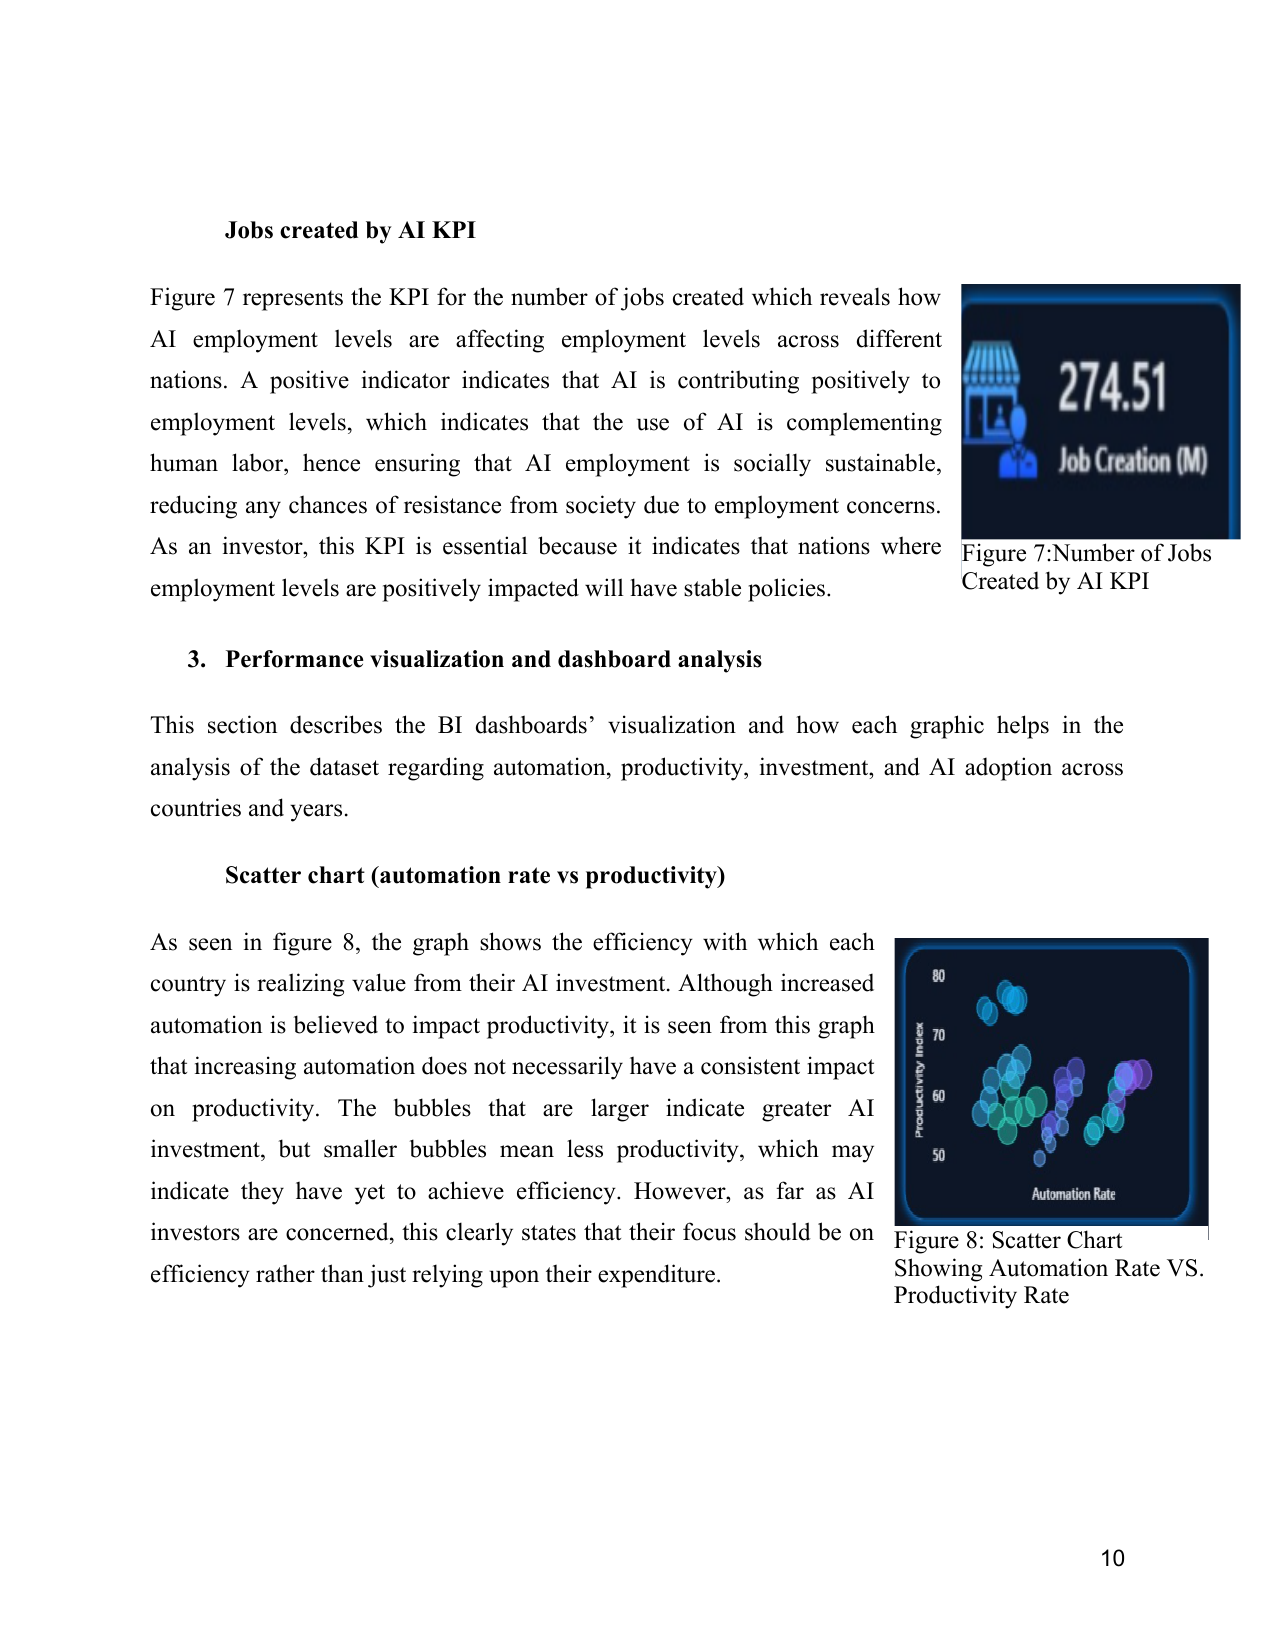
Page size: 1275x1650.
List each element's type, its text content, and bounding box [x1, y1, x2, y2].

subtitle Performance visualization and dashboard analysis [187, 645, 1125, 672]
text As seen in figure 8, the graph shows the efficiency with which each country is realizing value from their AI investment. Although increased automation is believed to impact productivity, it is seen from this graph that increasing automation does not necessarily have a consistent impact on productivity. The bubbles that are larger indicate greater AI investment, but smaller bubbles mean less productivity, which may indicate they have yet to achieve efficiency. However, as far as AI investors are concerned, this clearly states that their focus should be on efficiency rather than just relying upon their expenditure. [150, 928, 1125, 1288]
text Figure 7 represents the KPI for the number of jobs created which reveals how AI employment levels are affecting employment levels across different nations. A positive indicator indicates that AI is contributing positively to employment levels, which indicates that the use of AI is complementing human labor, hence ensuring that AI employment is socially sustainable, reducing any chances of resistance from society due to employment concerns. As an investor, this KPI is essential because it indicates that nations where employment levels are positively impacted will have stable policies. [150, 283, 1125, 602]
picture [961, 284, 1241, 539]
picture [894, 938, 1209, 1226]
text This section describes the BI dashboards’ visualization and how each graphic helps in the analysis of the dataset regarding automation, productivity, investment, and AI adoption across countries and years. [150, 711, 1125, 822]
text Scatter chart (automation rate vs productivity) [225, 861, 1125, 889]
text Jobs created by AI KPI [225, 217, 1125, 244]
